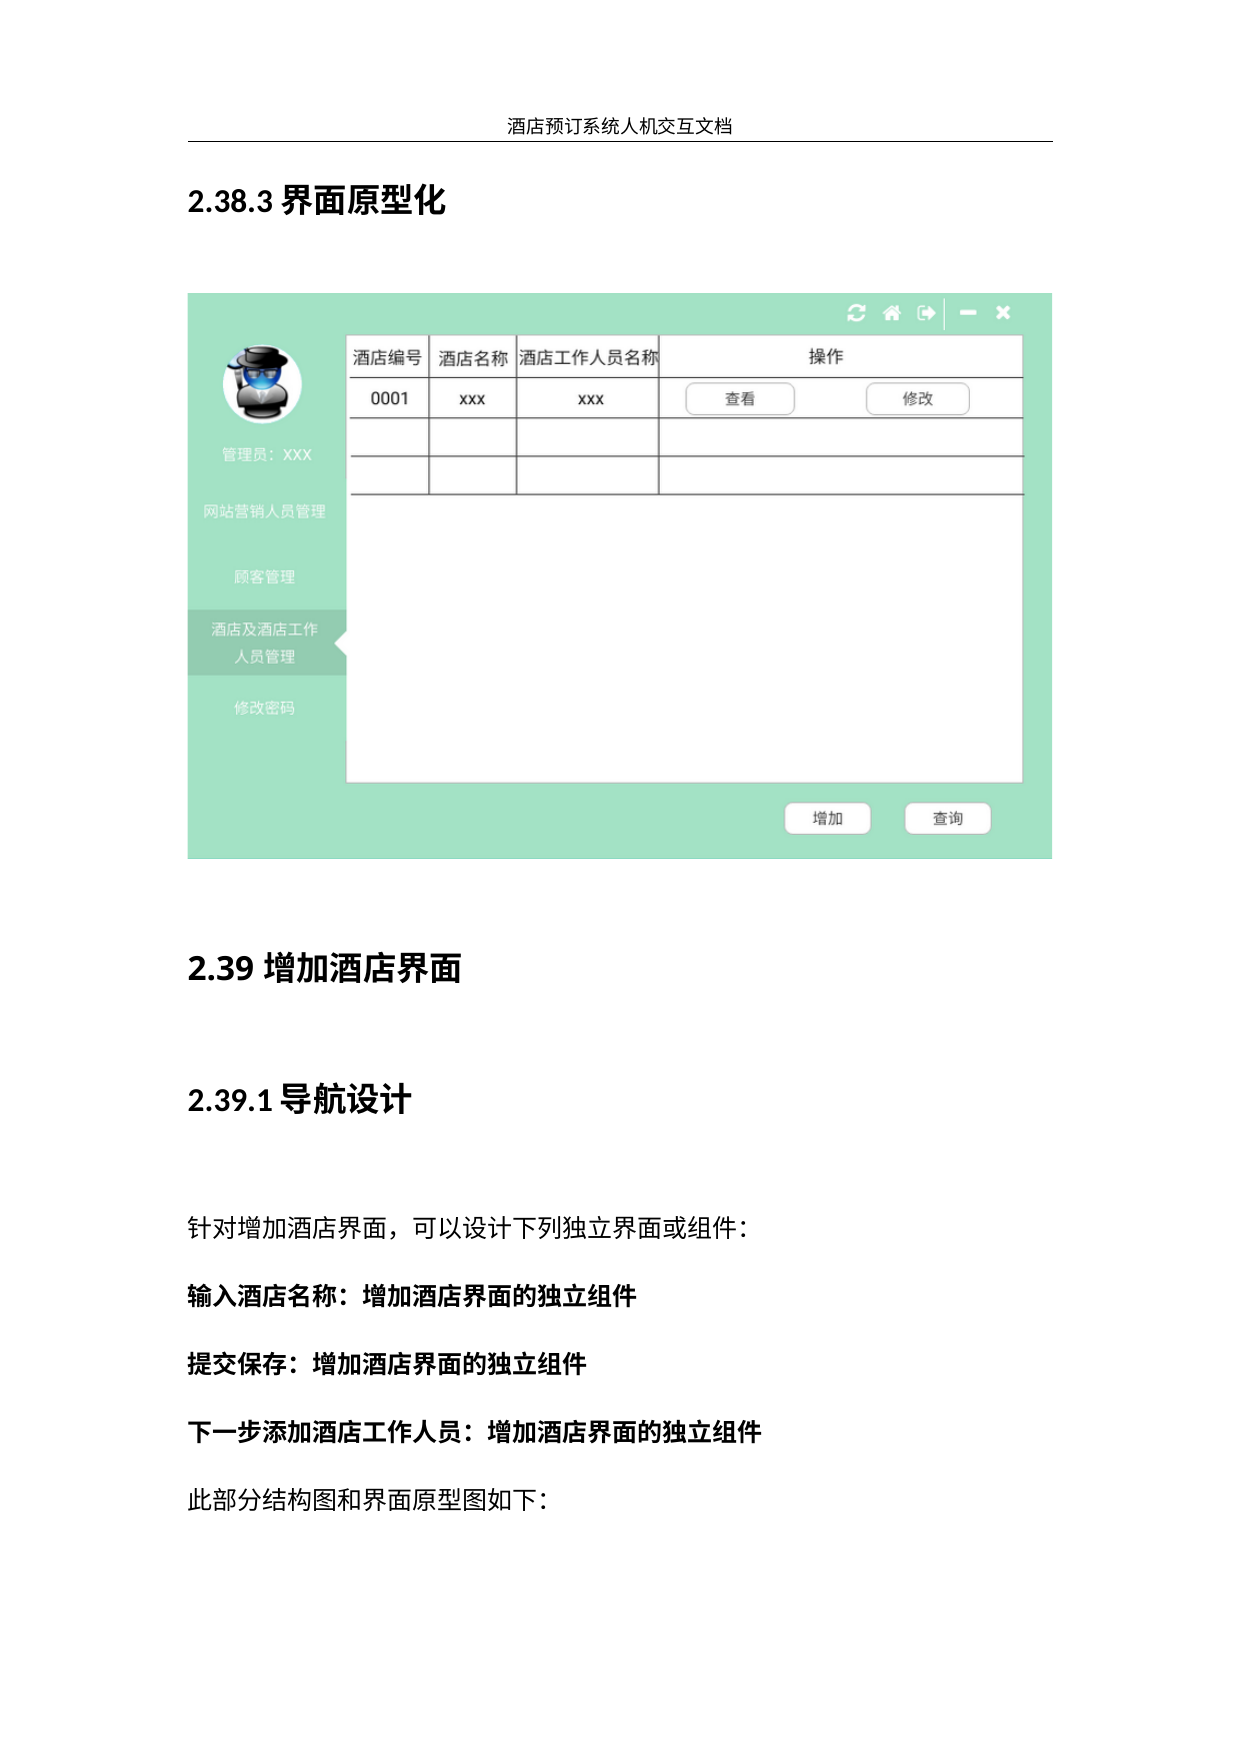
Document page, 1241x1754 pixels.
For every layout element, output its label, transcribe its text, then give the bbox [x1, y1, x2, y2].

text 提交保存：增加酒店界面的独立组件 [187, 1328, 1053, 1396]
subtitle 2.39.1导航设计 [187, 1063, 1053, 1131]
picture [187, 293, 1053, 859]
text 此部分结构图和界面原型图如下： [187, 1464, 1053, 1532]
subtitle 2.38.3 界面原型化 [187, 164, 1053, 232]
subtitle 2.39 增加酒店界面 [187, 932, 1053, 1000]
text 针对增加酒店界面，可以设计下列独立界面或组件： [187, 1193, 1053, 1261]
text 下一步添加酒店工作人员：增加酒店界面的独立组件 [187, 1396, 1053, 1464]
text 输入酒店名称：增加酒店界面的独立组件 [187, 1261, 1053, 1328]
